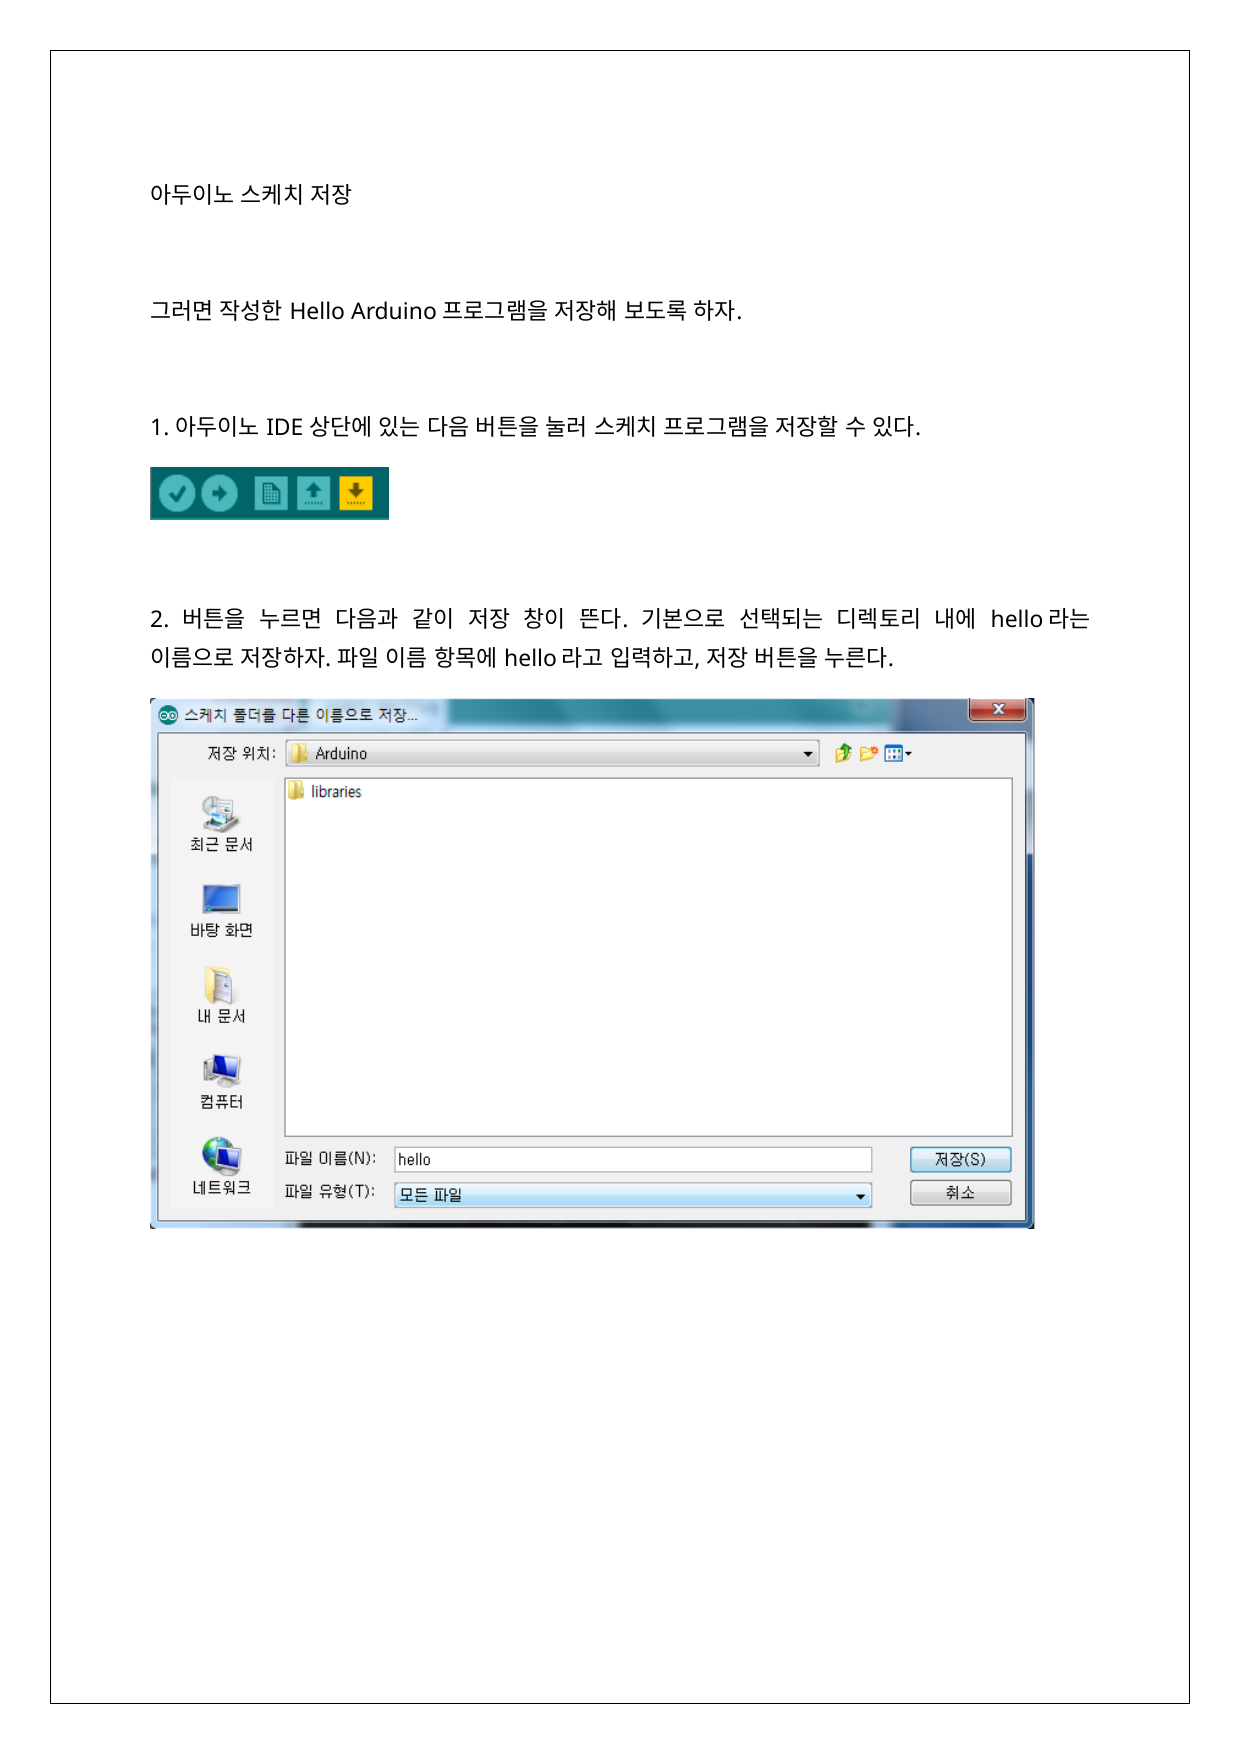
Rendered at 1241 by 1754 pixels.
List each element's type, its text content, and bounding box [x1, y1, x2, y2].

text 1. 아두이노 IDE 상단에 있는 다음 버튼을 눌러 스케치 프로그램을 저장할 수 있다. [150, 409, 1090, 442]
picture [150, 467, 389, 520]
text 아두이노 스케치 저장 [150, 177, 1090, 210]
text 2. 버튼을 누르면 다음과 같이 저장 창이 뜬다. 기본으로 선택되는 디렉토리 내에 hello라는 이름으로 저장하자. 파일 이름 항목에 hello라고 입력하고, 저장 버튼을 누른다. [150, 601, 1090, 673]
text 그러면 작성한 Hello Arduino 프로그램을 저장해 보도록 하자. [150, 293, 1090, 326]
picture [150, 698, 1035, 1229]
